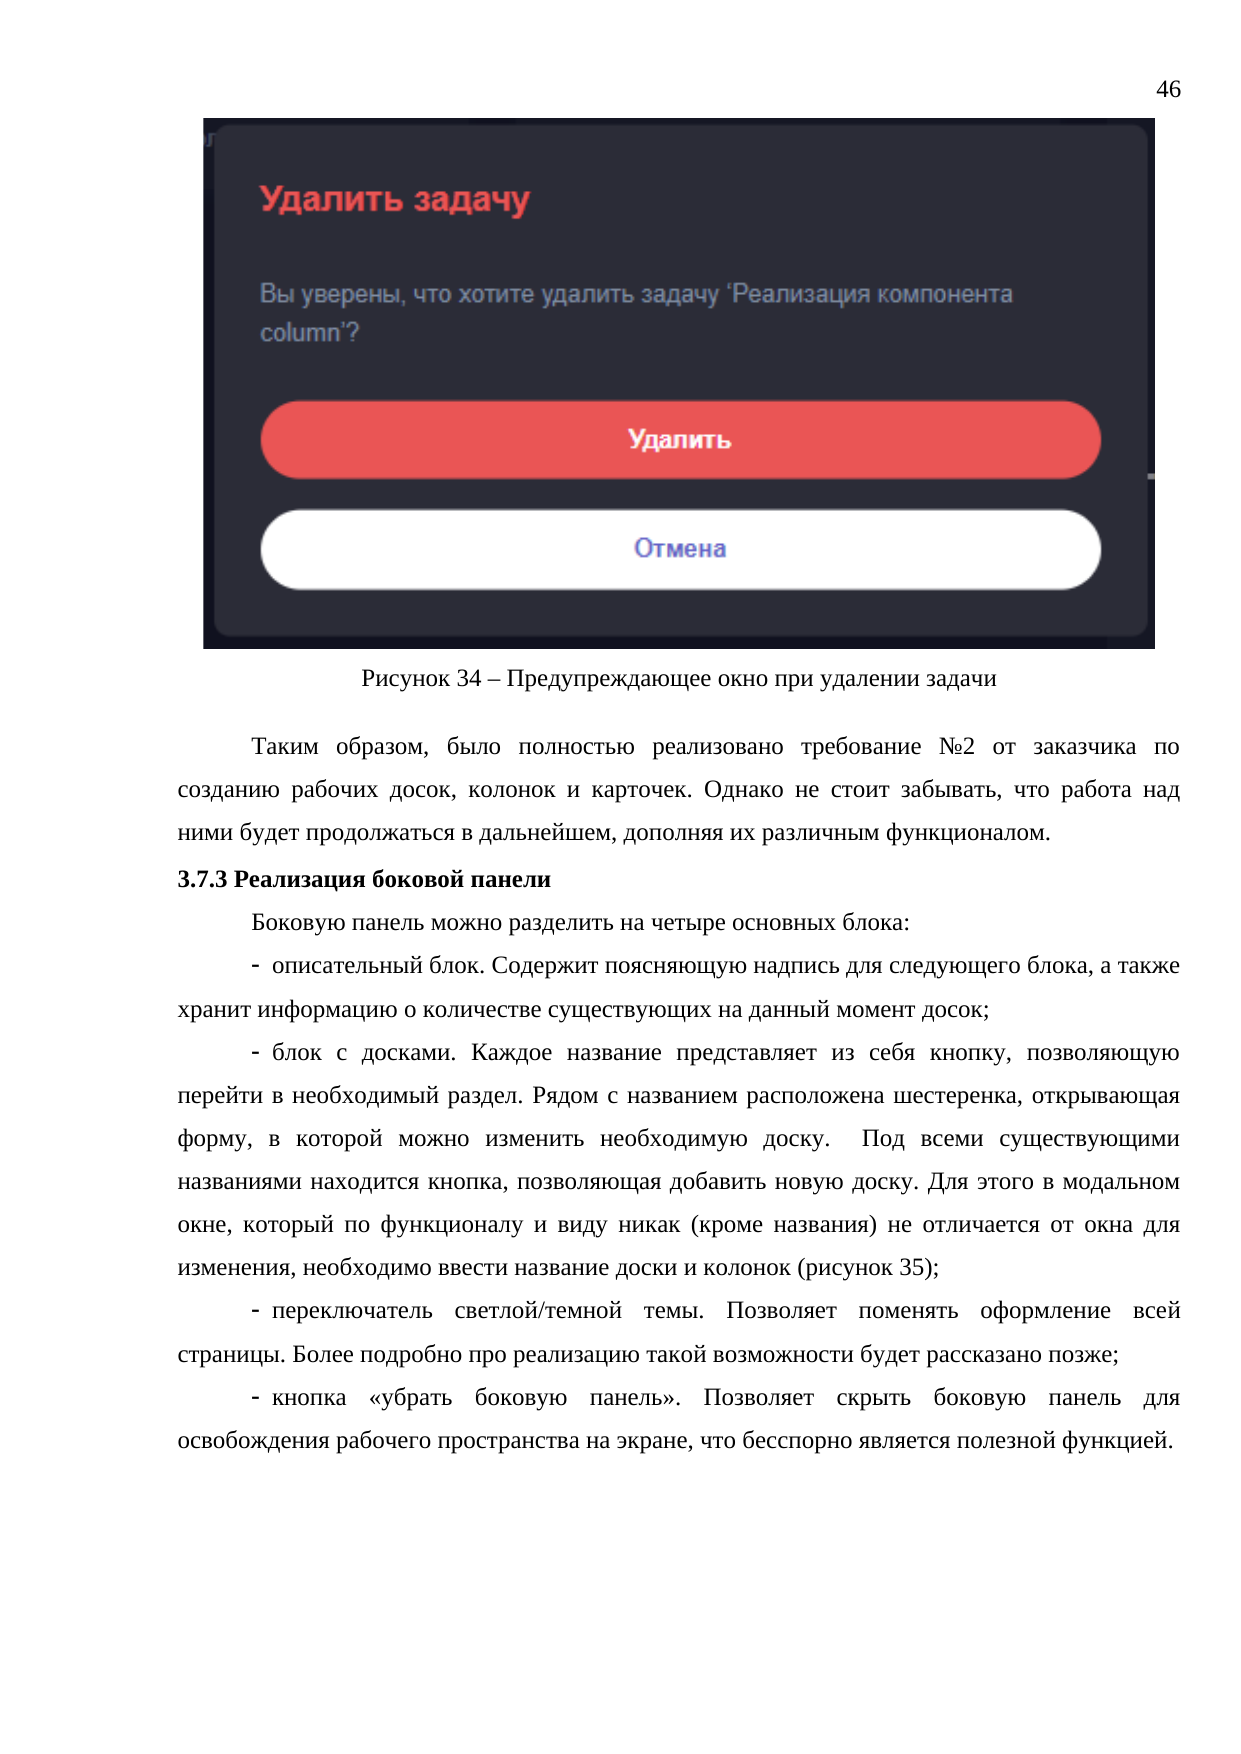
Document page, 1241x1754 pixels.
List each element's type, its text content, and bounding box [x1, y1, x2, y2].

text Боковую панель можно разделить на четыре основных блока: [177, 907, 1181, 936]
text переключатель светлой/темной темы. Позволяет поменять оформление всей страницы. Более подробно про реализацию такой возможности будет рассказано позже; [177, 1296, 1181, 1367]
text Реализация боковой панели [177, 864, 1181, 893]
text блок с досками. Каждое название представляет из себя кнопку, позволяющую перейти в необходимый раздел. Рядом с названием расположена шестеренка, открывающая форму, в которой можно изменить необходимую доску. Под всеми существующими названиями находится кнопка, позволяющая добавить новую доску. Для этого в модальном окне, который по функционалу и виду никак (кроме названия) не отличается от окна для изменения, необходимо ввести название доски и колонок (рисунок 35); [177, 1037, 1181, 1281]
text кнопка «убрать боковую панель». Позволяет скрыть боковую панель для освобождения рабочего пространства на экране, что бесспорно является полезной функцией. [177, 1382, 1181, 1454]
picture [203, 118, 1155, 649]
text Рисунок 34 – Предупреждающее окно при удалении задачи [177, 663, 1181, 691]
text Таким образом, было полностью реализовано требование №2 от заказчика по созданию рабочих досок, колонок и карточек. Однако не стоит забывать, что работа над ними будет продолжаться в дальнейшем, дополняя их различным функционалом. [177, 731, 1181, 846]
text описательный блок. Содержит поясняющую надпись для следующего блока, а также хранит информацию о количестве существующих на данный момент досок; [177, 951, 1181, 1022]
